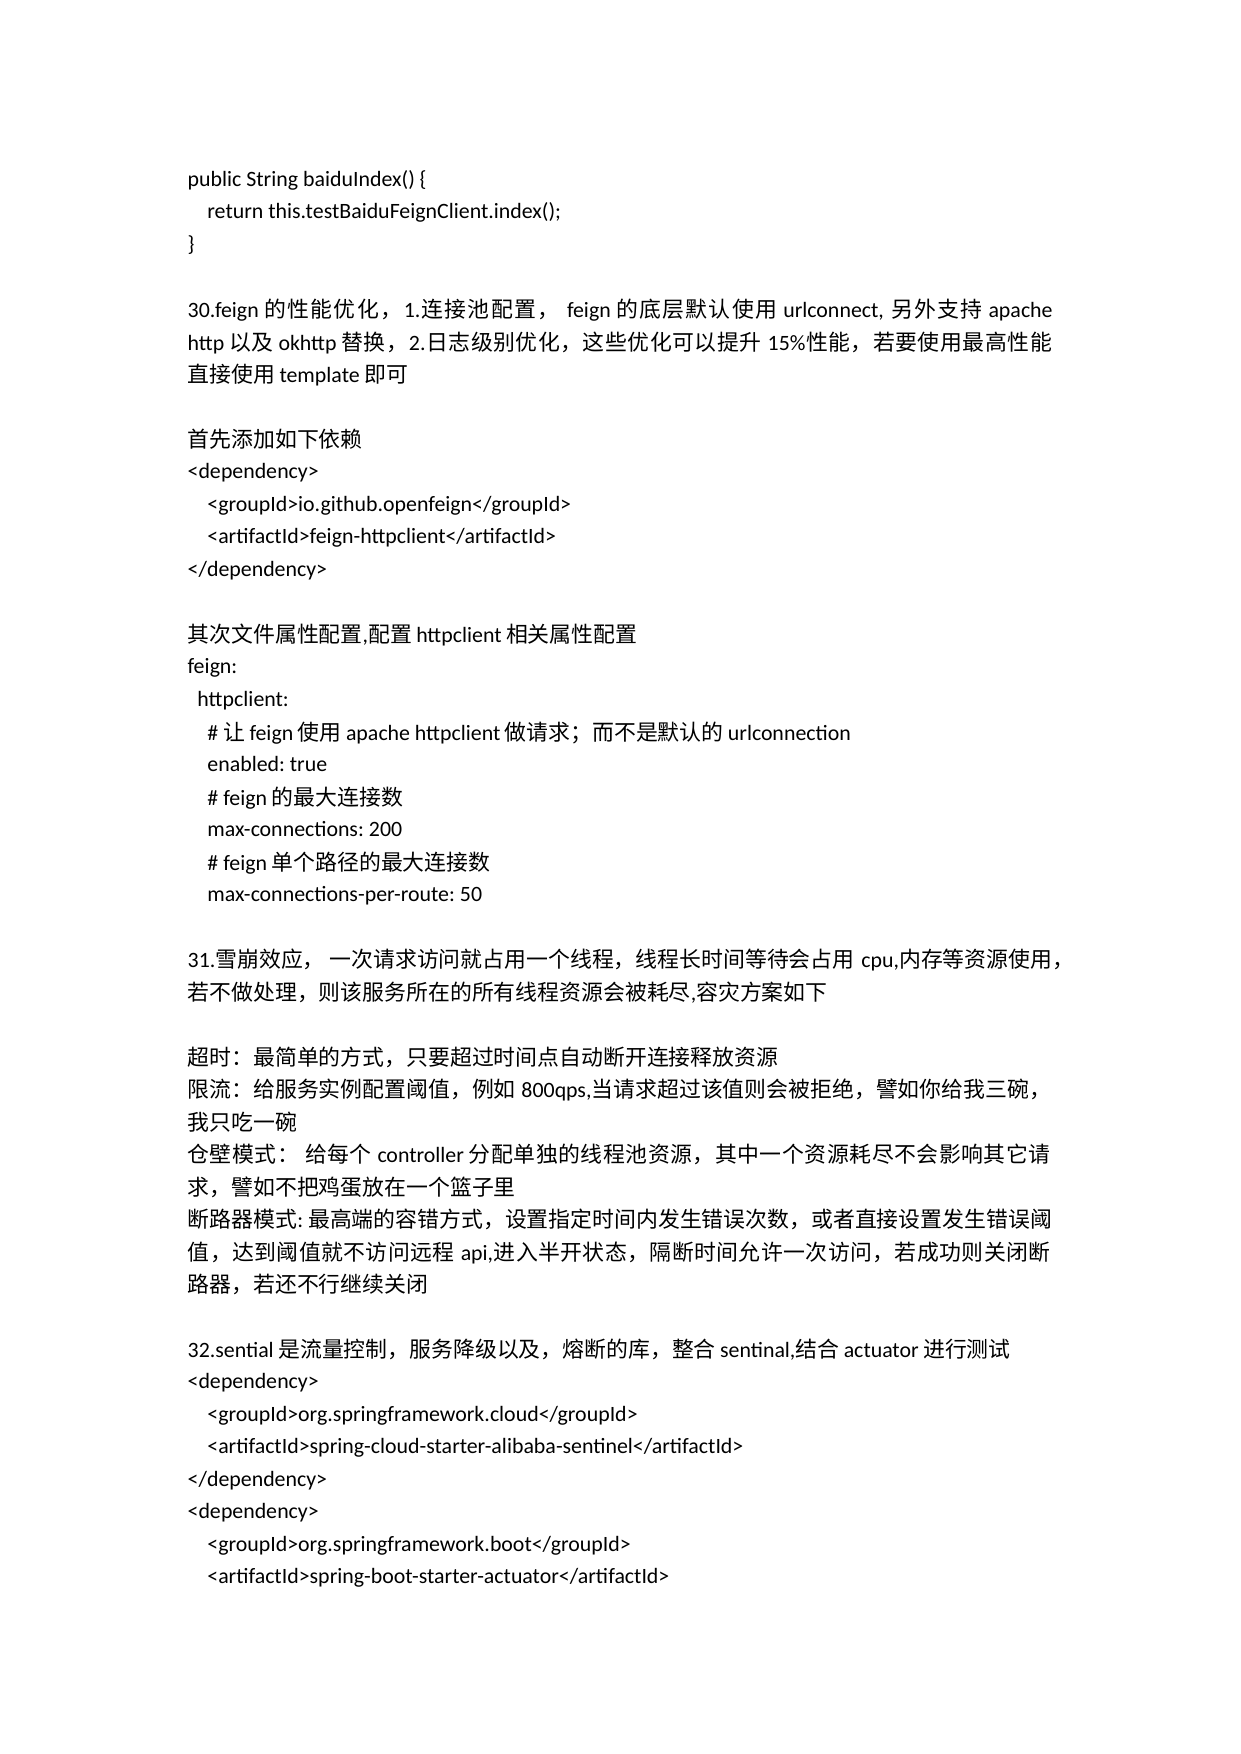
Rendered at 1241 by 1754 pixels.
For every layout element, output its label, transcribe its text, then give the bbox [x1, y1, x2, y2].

text max-connections-per-route: 50 [187, 877, 1053, 909]
text 30.feign的性能优化，1.连接池配置， feign的底层默认使用urlconnect, 另外支持apache http以及okhttp替换，2.日志级别优化，这些优化可以提升15%性能，若要使用最高性能直接使用template即可 [187, 292, 1053, 389]
text feign: [187, 649, 1053, 682]
text <groupId>io.github.openfeign</groupId> [187, 487, 1053, 519]
text <dependency> [187, 1494, 1053, 1527]
text <artifactId>spring-cloud-starter-alibaba-sentinel</artifactId> [187, 1429, 1053, 1462]
text </dependency> [187, 1462, 1053, 1494]
text <dependency> [187, 454, 1053, 487]
text # 让feign使用apache httpclient做请求；而不是默认的urlconnection [187, 714, 1053, 747]
text return this.testBaiduFeignClient.index(); [187, 194, 1053, 227]
text <artifactId>spring-boot-starter-actuator</artifactId> [187, 1559, 1053, 1592]
text max-connections: 200 [187, 812, 1053, 844]
text # feign的最大连接数 [187, 779, 1053, 812]
text enabled: true [187, 747, 1053, 779]
text 断路器模式: 最高端的容错方式，设置指定时间内发生错误次数，或者直接设置发生错误阈值，达到阈值就不访问远程api,进入半开状态，隔断时间允许一次访问，若成功则关闭断路器，若还不行继续关闭 [187, 1202, 1053, 1299]
text 其次文件属性配置,配置httpclient相关属性配置 [187, 617, 1053, 649]
text 仓壁模式： 给每个controller分配单独的线程池资源，其中一个资源耗尽不会影响其它请求，譬如不把鸡蛋放在一个篮子里 [187, 1137, 1053, 1202]
text 限流：给服务实例配置阈值，例如800qps,当请求超过该值则会被拒绝，譬如你给我三碗，我只吃一碗 [187, 1072, 1053, 1137]
text <groupId>org.springframework.boot</groupId> [187, 1527, 1053, 1559]
text <dependency> [187, 1364, 1053, 1397]
text public String baiduIndex() { [187, 162, 1053, 194]
text 31.雪崩效应， 一次请求访问就占用一个线程，线程长时间等待会占用cpu,内存等资源使用，若不做处理，则该服务所在的所有线程资源会被耗尽,容灾方案如下 [187, 942, 1053, 1007]
text <groupId>org.springframework.cloud</groupId> [187, 1397, 1053, 1429]
text <artifactId>feign-httpclient</artifactId> [187, 519, 1053, 552]
text } [187, 227, 1053, 259]
text </dependency> [187, 552, 1053, 584]
text httpclient: [187, 682, 1053, 714]
text 32.sential是流量控制，服务降级以及，熔断的库，整合sentinal,结合actuator进行测试 [187, 1332, 1053, 1364]
text 超时：最简单的方式，只要超过时间点自动断开连接释放资源 [187, 1039, 1053, 1072]
text # feign单个路径的最大连接数 [187, 844, 1053, 877]
text 首先添加如下依赖 [187, 422, 1053, 454]
